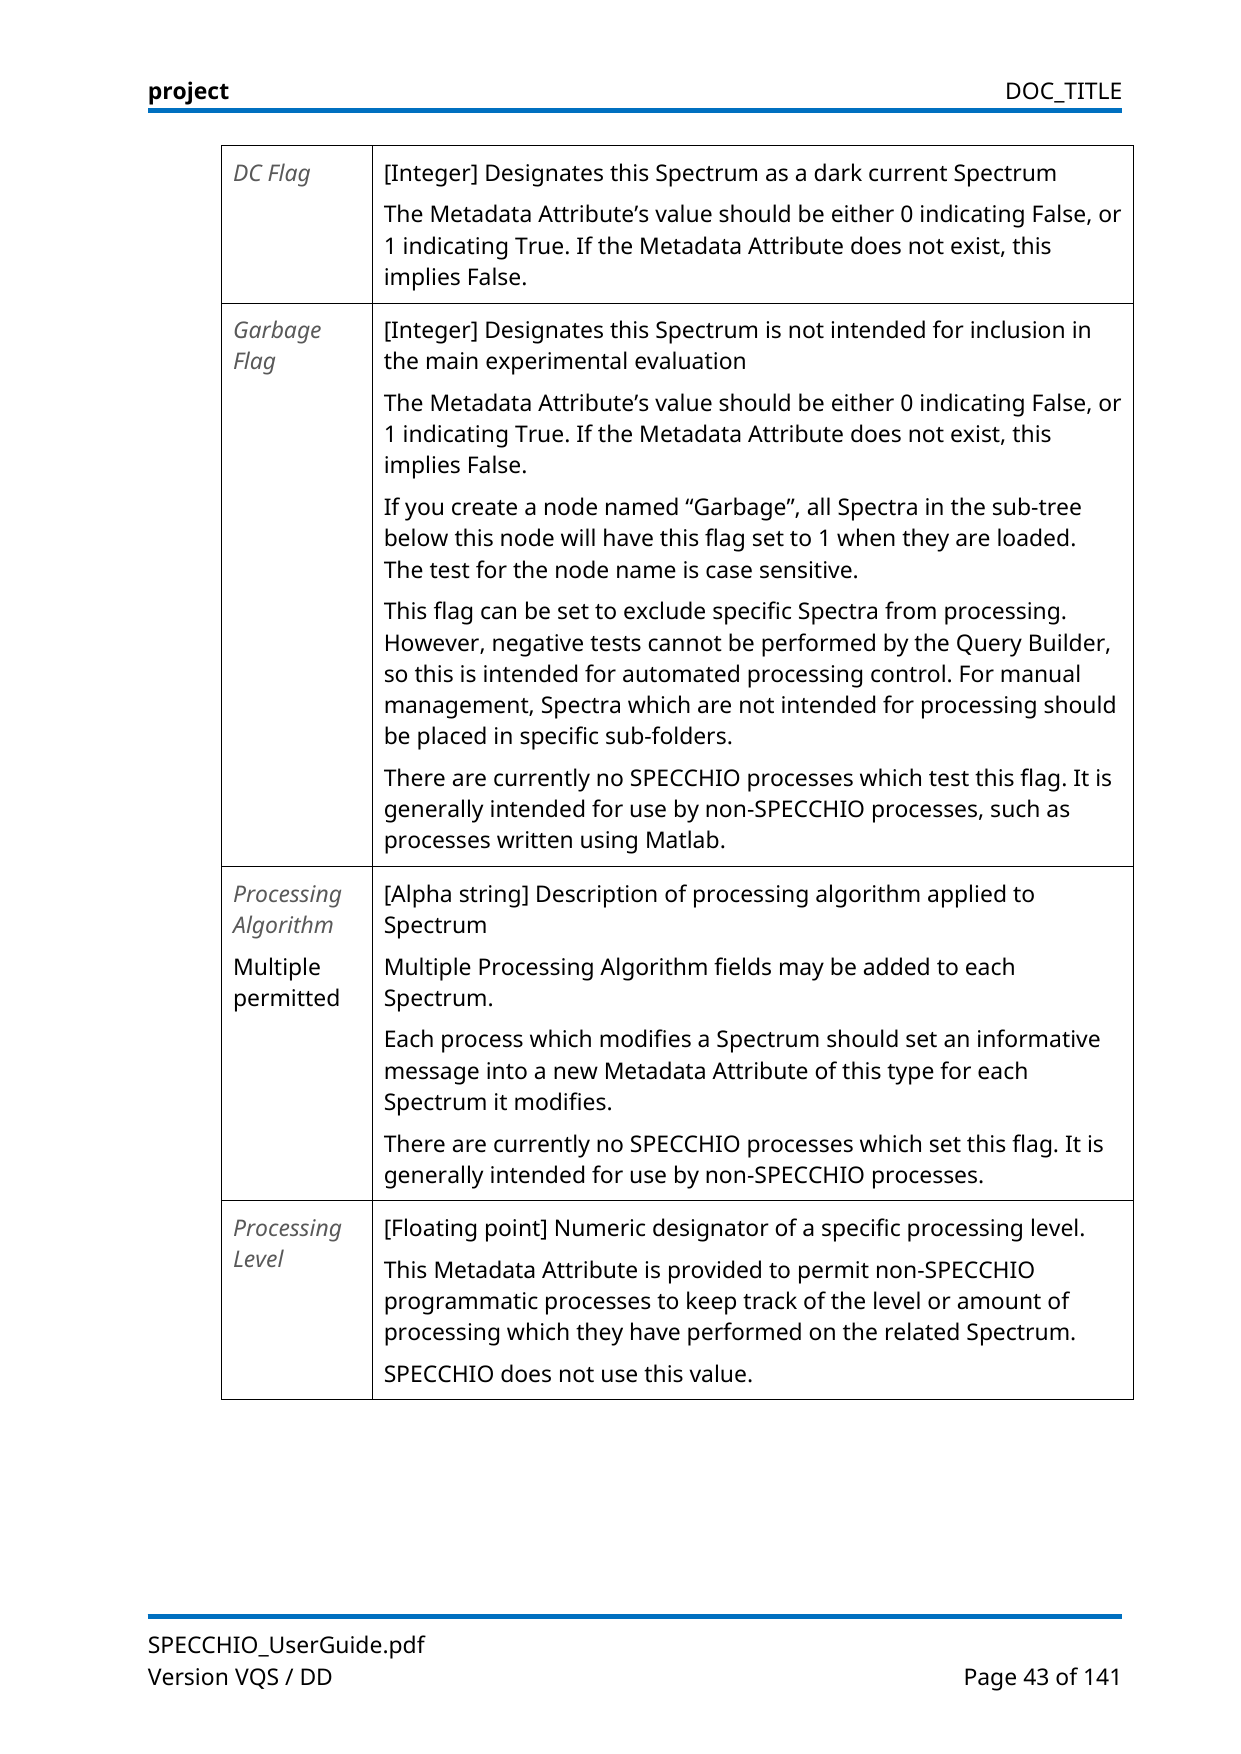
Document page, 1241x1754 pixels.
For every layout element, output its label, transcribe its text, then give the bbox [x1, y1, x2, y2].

table_cell [Floating point] Numeric designator of a specific processing level. This Metadata Attribute is provided to permit non-SPECCHIO programmatic processes to keep track of the level or amount of processing which they have performed on the related Spectrum. SPECCHIO does not use this value. [373, 1201, 1133, 1399]
table_cell DC Flag [222, 146, 372, 302]
table_cell Processing Level [222, 1201, 372, 1399]
table_cell [Integer] Designates this Spectrum is not intended for inclusion in the main experimental evaluation The Metadata Attribute’s value should be either 0 indicating False, or 1 indicating True. If the Metadata Attribute does not exist, this implies False. If you create a node named “Garbage”, all Spectra in the sub-tree below this node will have this flag set to 1 when they are loaded. The test for the node name is case sensitive. This flag can be set to exclude specific Spectra from processing. However, negative tests cannot be performed by the Query Builder, so this is intended for automated processing control. For manual management, Spectra which are not intended for processing should be placed in specific sub-folders. There are currently no SPECCHIO processes which test this flag. It is generally intended for use by non-SPECCHIO processes, such as processes written using Matlab. [373, 304, 1133, 866]
table_cell [Alpha string] Description of processing algorithm applied to Spectrum Multiple Processing Algorithm fields may be added to each Spectrum. Each process which modifies a Spectrum should set an informative message into a new Metadata Attribute of this type for each Spectrum it modifies. There are currently no SPECCHIO processes which set this flag. It is generally intended for use by non-SPECCHIO processes. [373, 867, 1133, 1200]
table_cell [Integer] Designates this Spectrum as a dark current Spectrum The Metadata Attribute’s value should be either 0 indicating False, or 1 indicating True. If the Metadata Attribute does not exist, this implies False. [373, 146, 1133, 302]
table_cell Processing Algorithm Multiple permitted [222, 867, 372, 1200]
table_cell Garbage Flag [222, 304, 372, 866]
